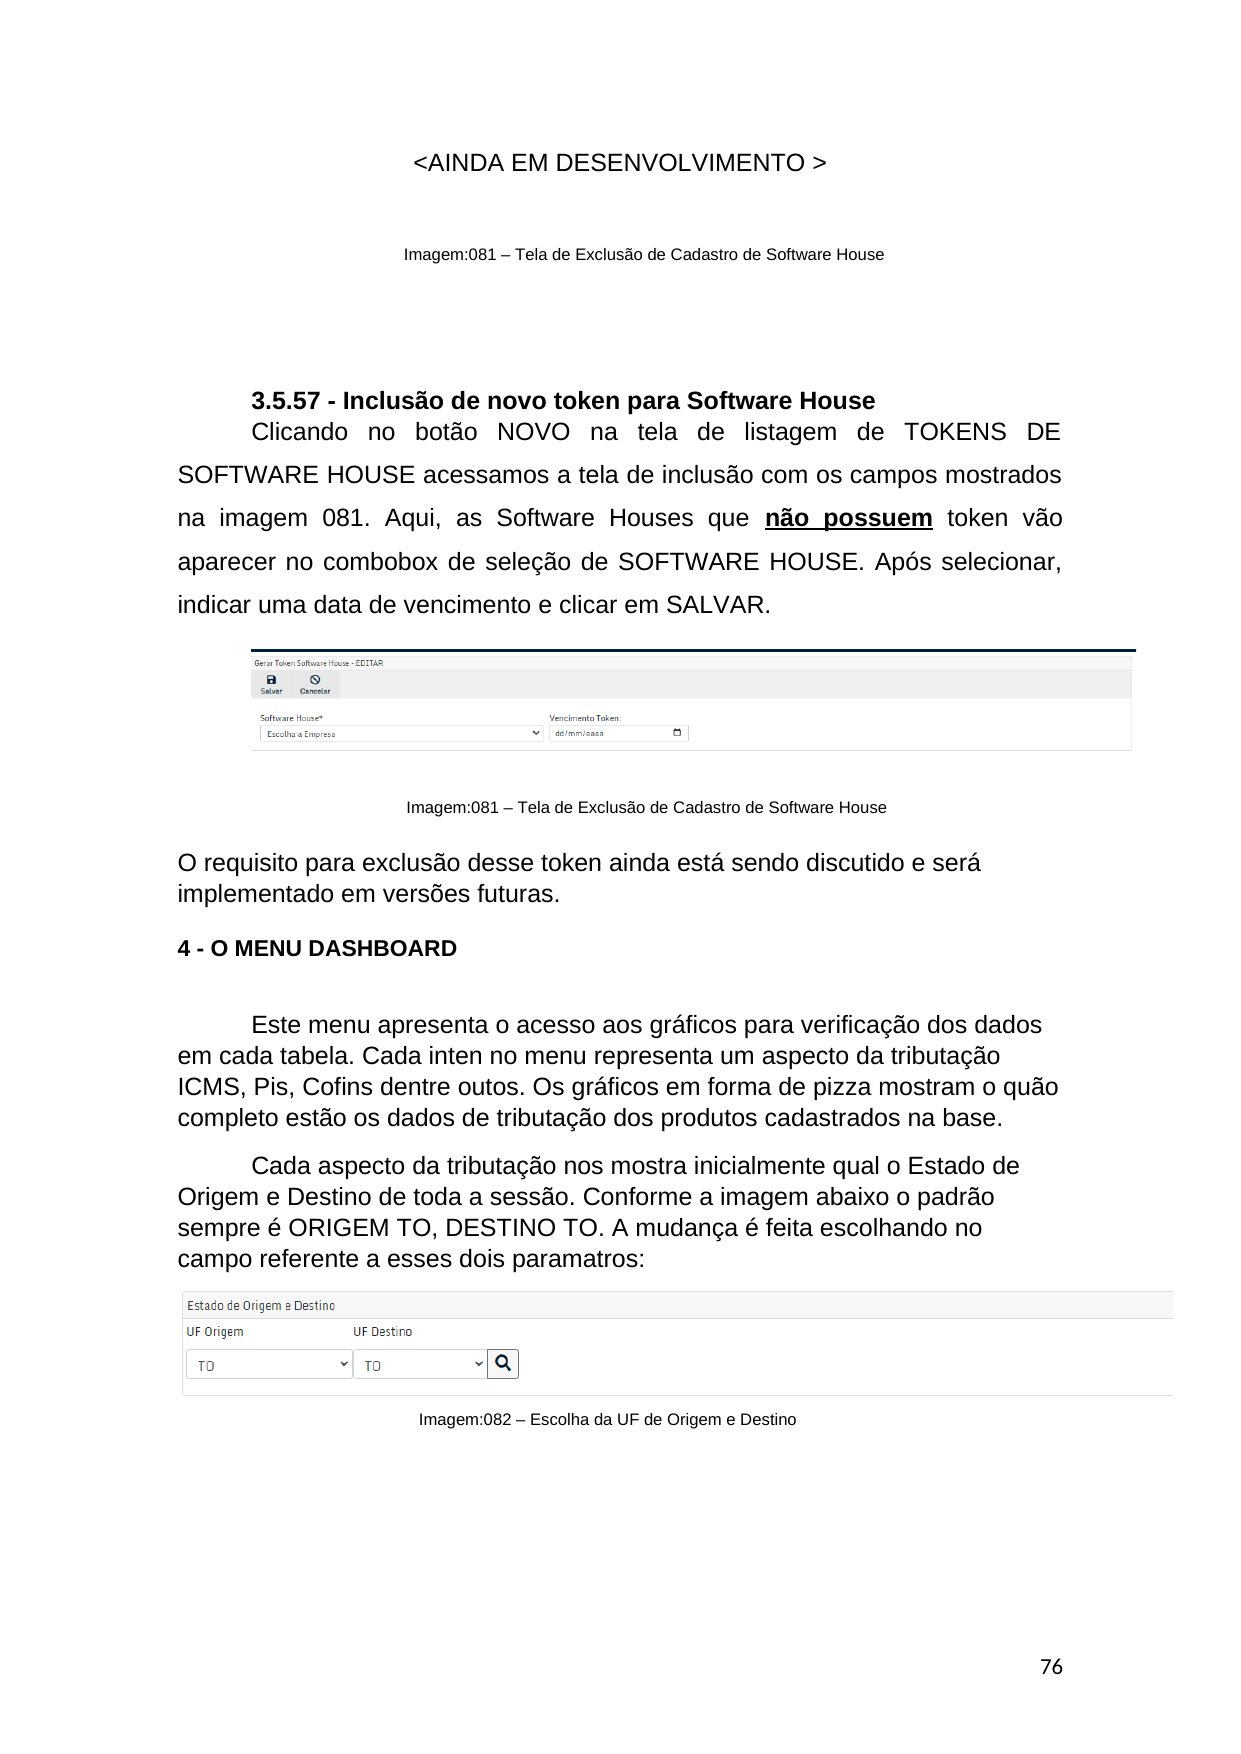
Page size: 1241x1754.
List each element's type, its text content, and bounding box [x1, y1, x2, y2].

text <AINDA EM DESENVOLVIMENTO > [177, 148, 1063, 176]
text Este menu apresenta o acesso aos gráficos para verificação dos dados em cada tabela. Cada inten no menu representa um aspecto da tributação ICMS, Pis, Cofins dentre outos. Os gráficos em forma de pizza mostram o quão completo estão os dados de tributação dos produtos cadastrados na base. [177, 1010, 1063, 1132]
picture [251, 649, 1137, 770]
subtitle 3.5.57 - Inclusão de novo token para Software House [177, 386, 1063, 415]
picture [176, 1287, 1173, 1400]
text Cada aspecto da tributação nos mostra inicialmente qual o Estado de Origem e Destino de toda a sessão. Conforme a imagem abaixo o padrão sempre é ORIGEM TO, DESTINO TO. A mudança é feita escolhando no campo referente a esses dois paramatros: [177, 1151, 1063, 1273]
text O requisito para exclusão desse token ainda está sendo discutido e será implementado em versões futuras. [177, 848, 1063, 908]
subtitle 4 - O MENU DASHBOARD [177, 935, 1063, 961]
text Clicando no botão NOVO na tela de listagem de TOKENS DE SOFTWARE HOUSE acessamos a tela de inclusão com os campos mostrados na imagem 081. Aqui, as Software Houses que não possuem token vão aparecer no combobox de seleção de SOFTWARE HOUSE. Após selecionar, indicar uma data de vencimento e clicar em SALVAR. [177, 417, 1063, 618]
